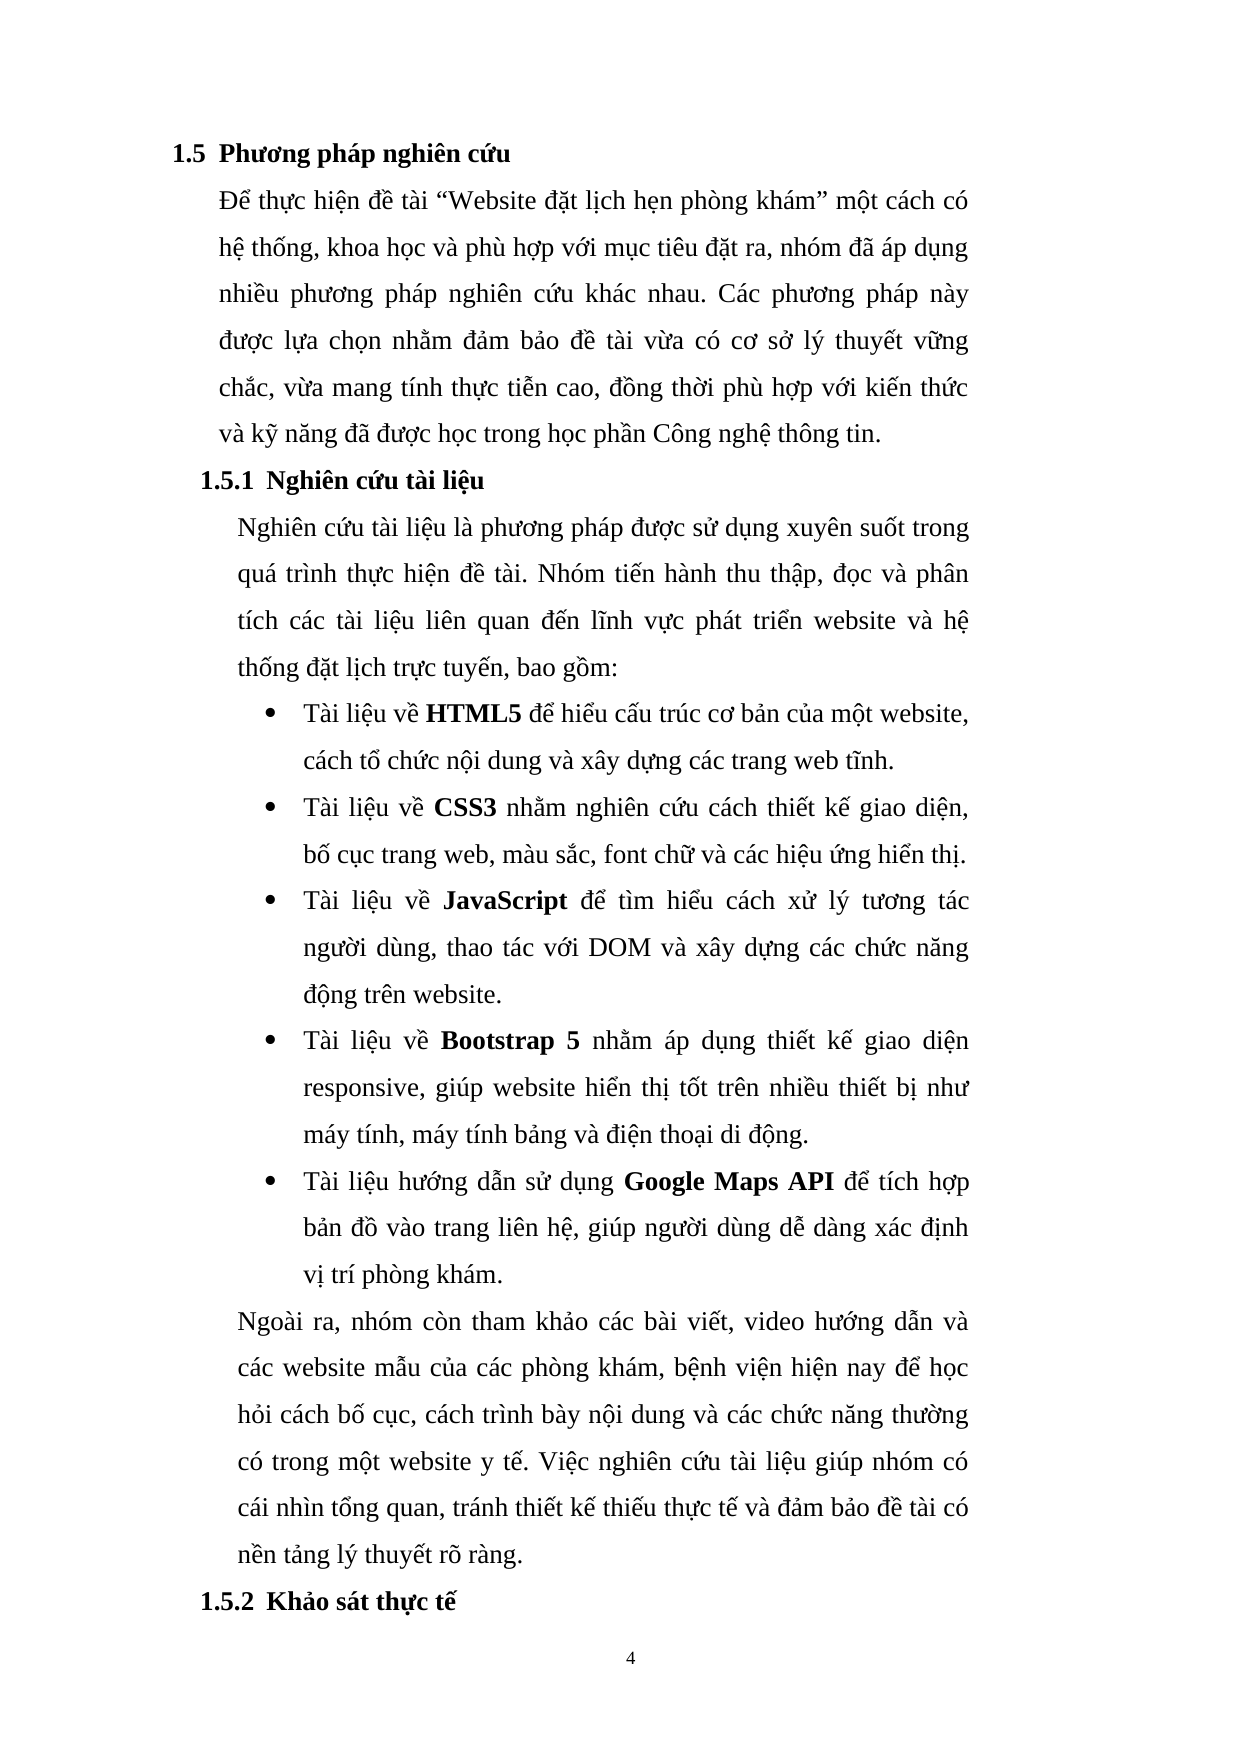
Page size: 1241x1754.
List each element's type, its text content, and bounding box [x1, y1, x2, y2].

list Nghiên cứu tài liệu [200, 464, 970, 495]
list Nghiên cứu tài liệu là phương pháp được sử dụng xuyên suốt trong quá trình thực hiện đề tài. Nhóm tiến hành thu thập, đọc và phân tích các tài liệu liên quan đến lĩnh vực phát triển website và hệ thống đặt lịch trực tuyến, bao gồm: [237, 511, 970, 682]
list Tài liệu hướng dẫn sử dụng Google Maps API để tích hợp bản đồ vào trang liên hệ, giúp người dùng dễ dàng xác định vị trí phòng khám. [266, 1164, 970, 1289]
list Ngoài ra, nhóm còn tham khảo các bài viết, video hướng dẫn và các website mẫu của các phòng khám, bệnh viện hiện nay để học hỏi cách bố cục, cách trình bày nội dung và các chức năng thường có trong một website y tế. Việc nghiên cứu tài liệu giúp nhóm có cái nhìn tổng quan, tránh thiết kế thiếu thực tế và đảm bảo đề tài có nền tảng lý thuyết rõ ràng. [237, 1305, 970, 1569]
text Để thực hiện đề tài “Website đặt lịch hẹn phòng khám” một cách có hệ thống, khoa học và phù hợp với mục tiêu đặt ra, nhóm đã áp dụng nhiều phương pháp nghiên cứu khác nhau. Các phương pháp này được lựa chọn nhằm đảm bảo đề tài vừa có cơ sở lý thuyết vững chắc, vừa mang tính thực tiễn cao, đồng thời phù hợp với kiến thức và kỹ năng đã được học trong học phần Công nghệ thông tin. [219, 184, 970, 449]
list Khảo sát thực tế [200, 1585, 970, 1616]
list Tài liệu về JavaScript để tìm hiểu cách xử lý tương tác người dùng, thao tác với DOM và xây dựng các chức năng động trên website. [266, 884, 970, 1009]
subtitle Phương pháp nghiên cứu [172, 137, 970, 169]
list Tài liệu về HTML5 để hiểu cấu trúc cơ bản của một website, cách tổ chức nội dung và xây dựng các trang web tĩnh. [266, 697, 970, 775]
list Tài liệu về Bootstrap 5 nhằm áp dụng thiết kế giao diện responsive, giúp website hiển thị tốt trên nhiều thiết bị như máy tính, máy tính bảng và điện thoại di động. [266, 1024, 970, 1149]
list Tài liệu về CSS3 nhằm nghiên cứu cách thiết kế giao diện, bố cục trang web, màu sắc, font chữ và các hiệu ứng hiển thị. [266, 791, 970, 869]
